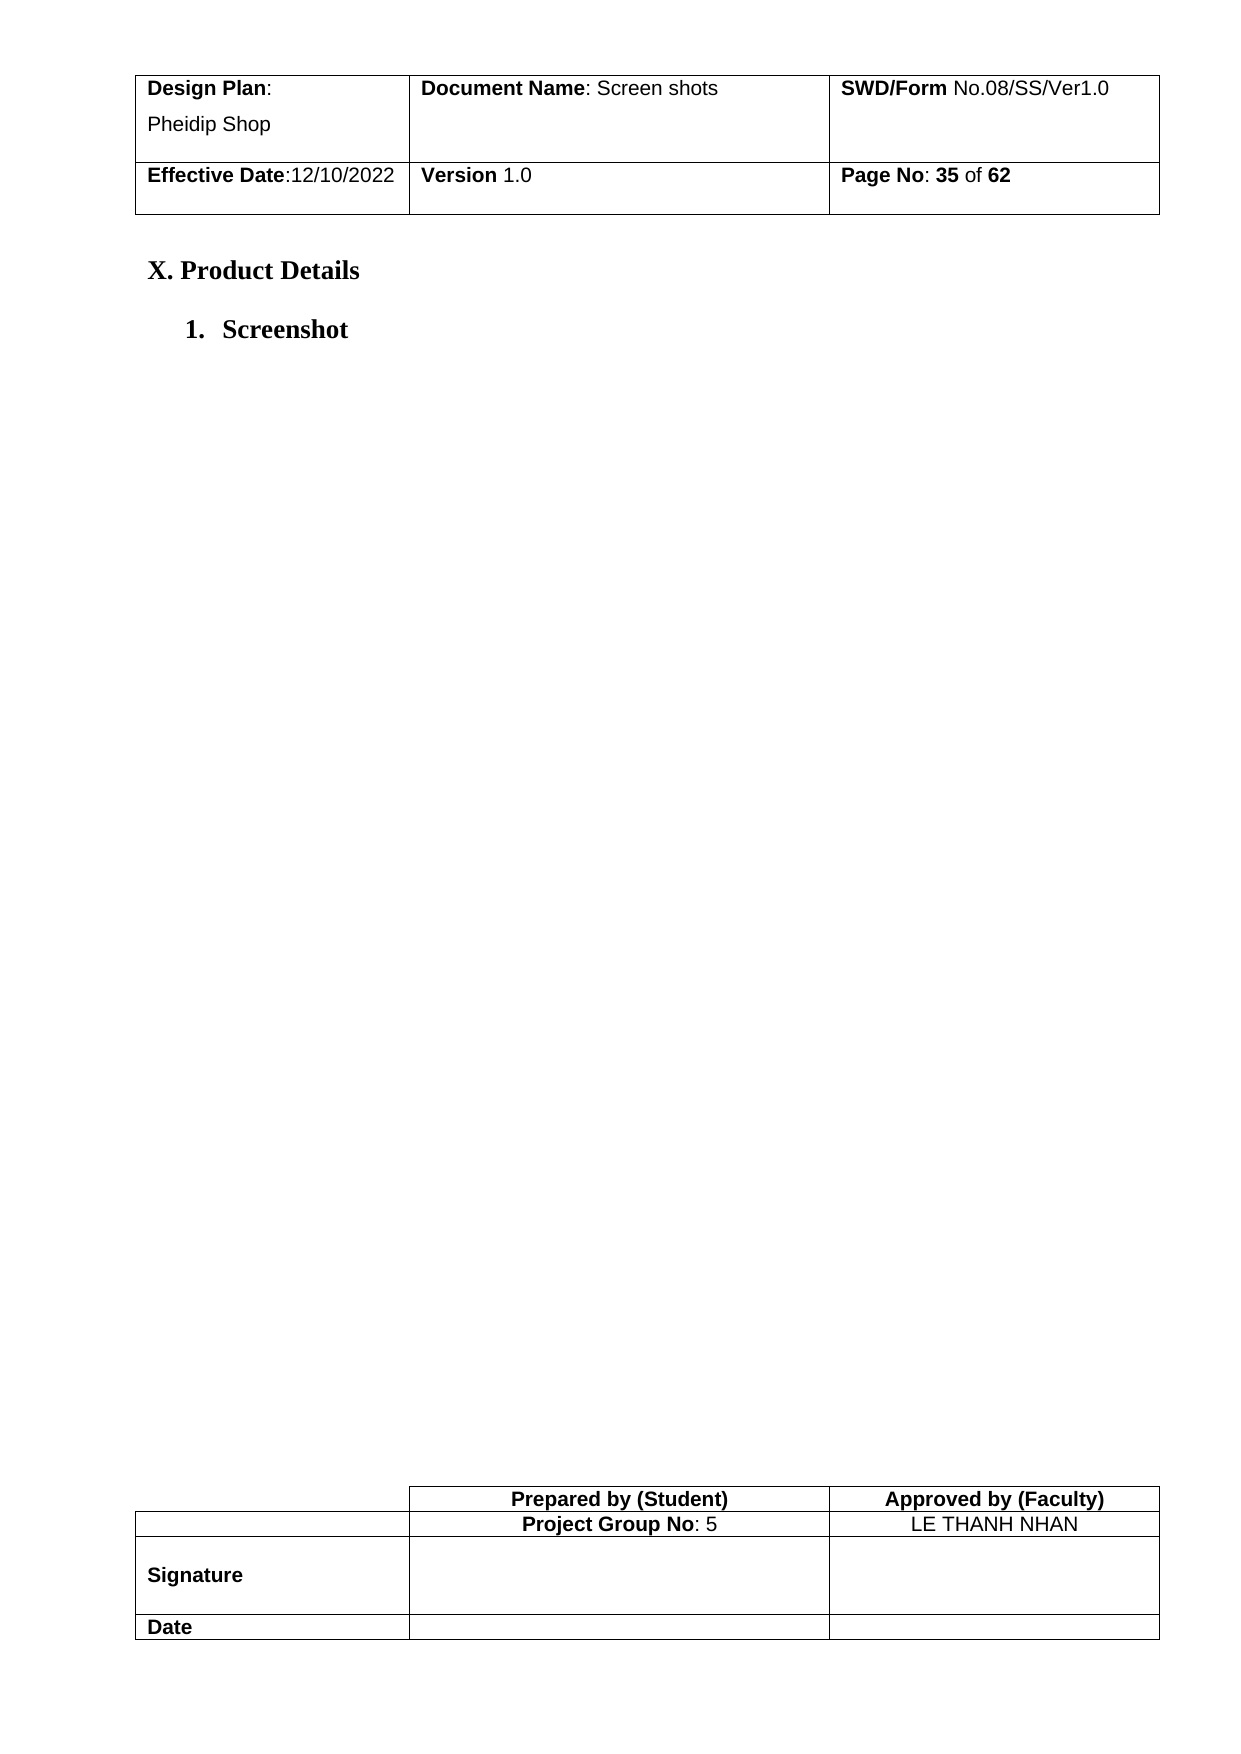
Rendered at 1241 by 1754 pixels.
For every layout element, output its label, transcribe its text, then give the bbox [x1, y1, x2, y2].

list Screenshot [184, 313, 1093, 344]
text X. Product Details [147, 254, 1093, 285]
